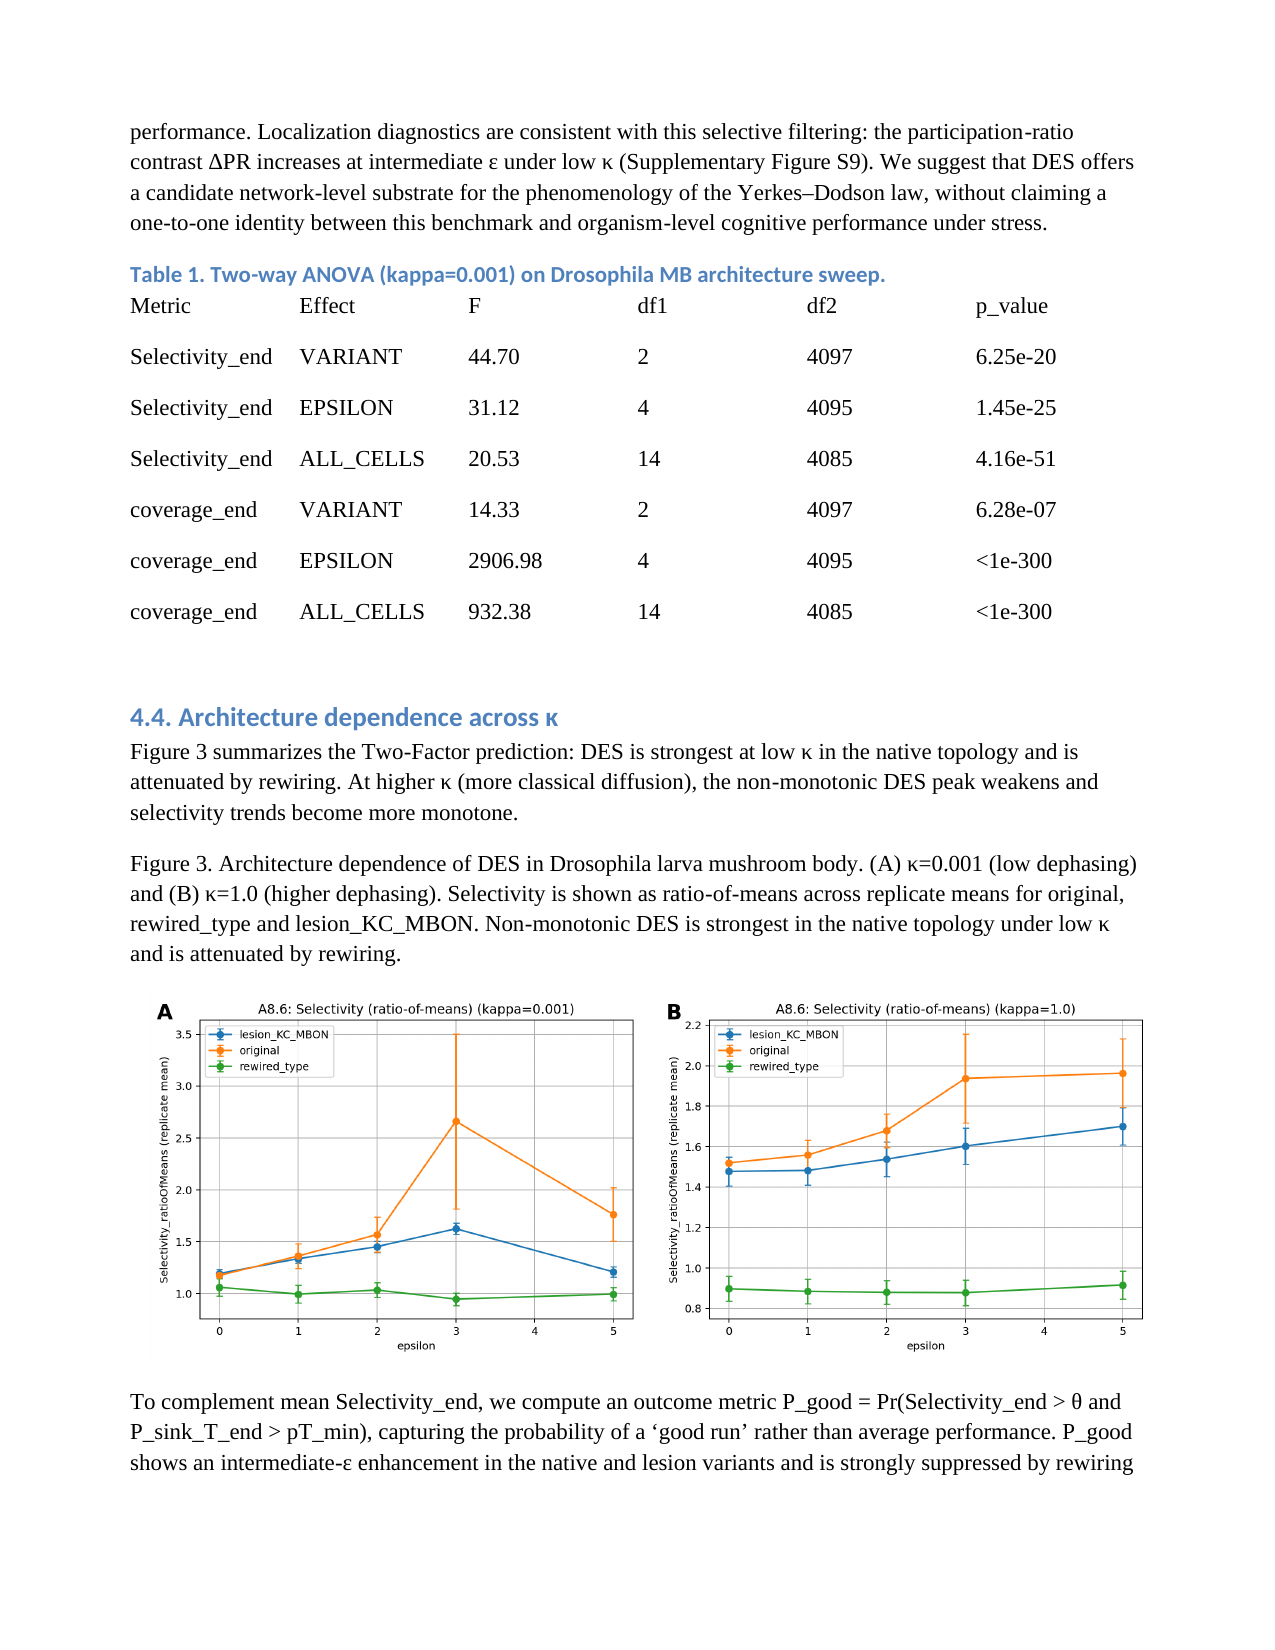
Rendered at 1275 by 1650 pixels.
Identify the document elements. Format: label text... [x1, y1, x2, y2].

table_cell 4095 [795, 547, 964, 598]
table_cell coverage_end [119, 547, 288, 598]
table_cell 4085 [795, 598, 964, 649]
table_cell EPSILON [288, 547, 457, 598]
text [130, 118, 1145, 235]
table_cell 932.38 [457, 598, 626, 649]
text Figure 3. Architecture dependence of DES in Drosophila larva mushroom body. (A) κ=0.001 (low dephasing) and (B) κ=1.0 (higher dephasing). Selectivity is shown as ratio‑of‑means across replicate means for original, rewired_type and lesion_KC_MBON. Non‑monotonic DES is strongest in the native topology under low κ and is attenuated by rewiring. [130, 850, 1145, 967]
table_cell 4.16e-51 [964, 445, 1134, 496]
table_cell 2 [626, 343, 795, 394]
table_cell 31.12 [457, 394, 626, 445]
table_cell <1e-300 [964, 598, 1134, 649]
table_cell 14 [626, 445, 795, 496]
table_cell 44.70 [457, 343, 626, 394]
table_cell Selectivity_end [119, 445, 288, 496]
text Figure 3 summarizes the Two‑Factor prediction: DES is strongest at low κ in the native topology and is attenuated by rewiring. At higher κ (more classical diffusion), the non‑monotonic DES peak weakens and selectivity trends become more monotone. [130, 738, 1145, 825]
table_cell 20.53 [457, 445, 626, 496]
table_cell <1e-300 [964, 547, 1134, 598]
table_header df1 [626, 292, 795, 343]
table_cell 4 [626, 547, 795, 598]
table_cell 6.25e-20 [964, 343, 1134, 394]
table_cell ALL_CELLS [288, 598, 457, 649]
table_cell EPSILON [288, 394, 457, 445]
table_cell 14.33 [457, 496, 626, 547]
table_header Effect [288, 292, 457, 343]
table_header p_value [964, 292, 1134, 343]
table_header df2 [795, 292, 964, 343]
table_cell 2 [626, 496, 795, 547]
table_cell VARIANT [288, 343, 457, 394]
table_cell 4 [626, 394, 795, 445]
table_cell Selectivity_end [119, 394, 288, 445]
table_header F [457, 292, 626, 343]
table_cell coverage_end [119, 598, 288, 649]
table_cell Selectivity_end [119, 343, 288, 394]
table_cell 6.28e-07 [964, 496, 1134, 547]
table_cell 4097 [795, 496, 964, 547]
table_header Metric [119, 292, 288, 343]
table_cell 2906.98 [457, 547, 626, 598]
subtitle 4.4. Architecture dependence across κ [130, 700, 1145, 733]
table_cell 14 [626, 598, 795, 649]
table_cell 4085 [795, 445, 964, 496]
table_cell ALL_CELLS [288, 445, 457, 496]
picture [148, 991, 1154, 1364]
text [130, 1388, 1145, 1475]
table_cell 1.45e-25 [964, 394, 1134, 445]
table_cell 4095 [795, 394, 964, 445]
table_cell coverage_end [119, 496, 288, 547]
table_cell 4097 [795, 343, 964, 394]
subtitle Table 1. Two‑way ANOVA (kappa=0.001) on Drosophila MB architecture sweep. [130, 260, 1145, 288]
table_cell VARIANT [288, 496, 457, 547]
